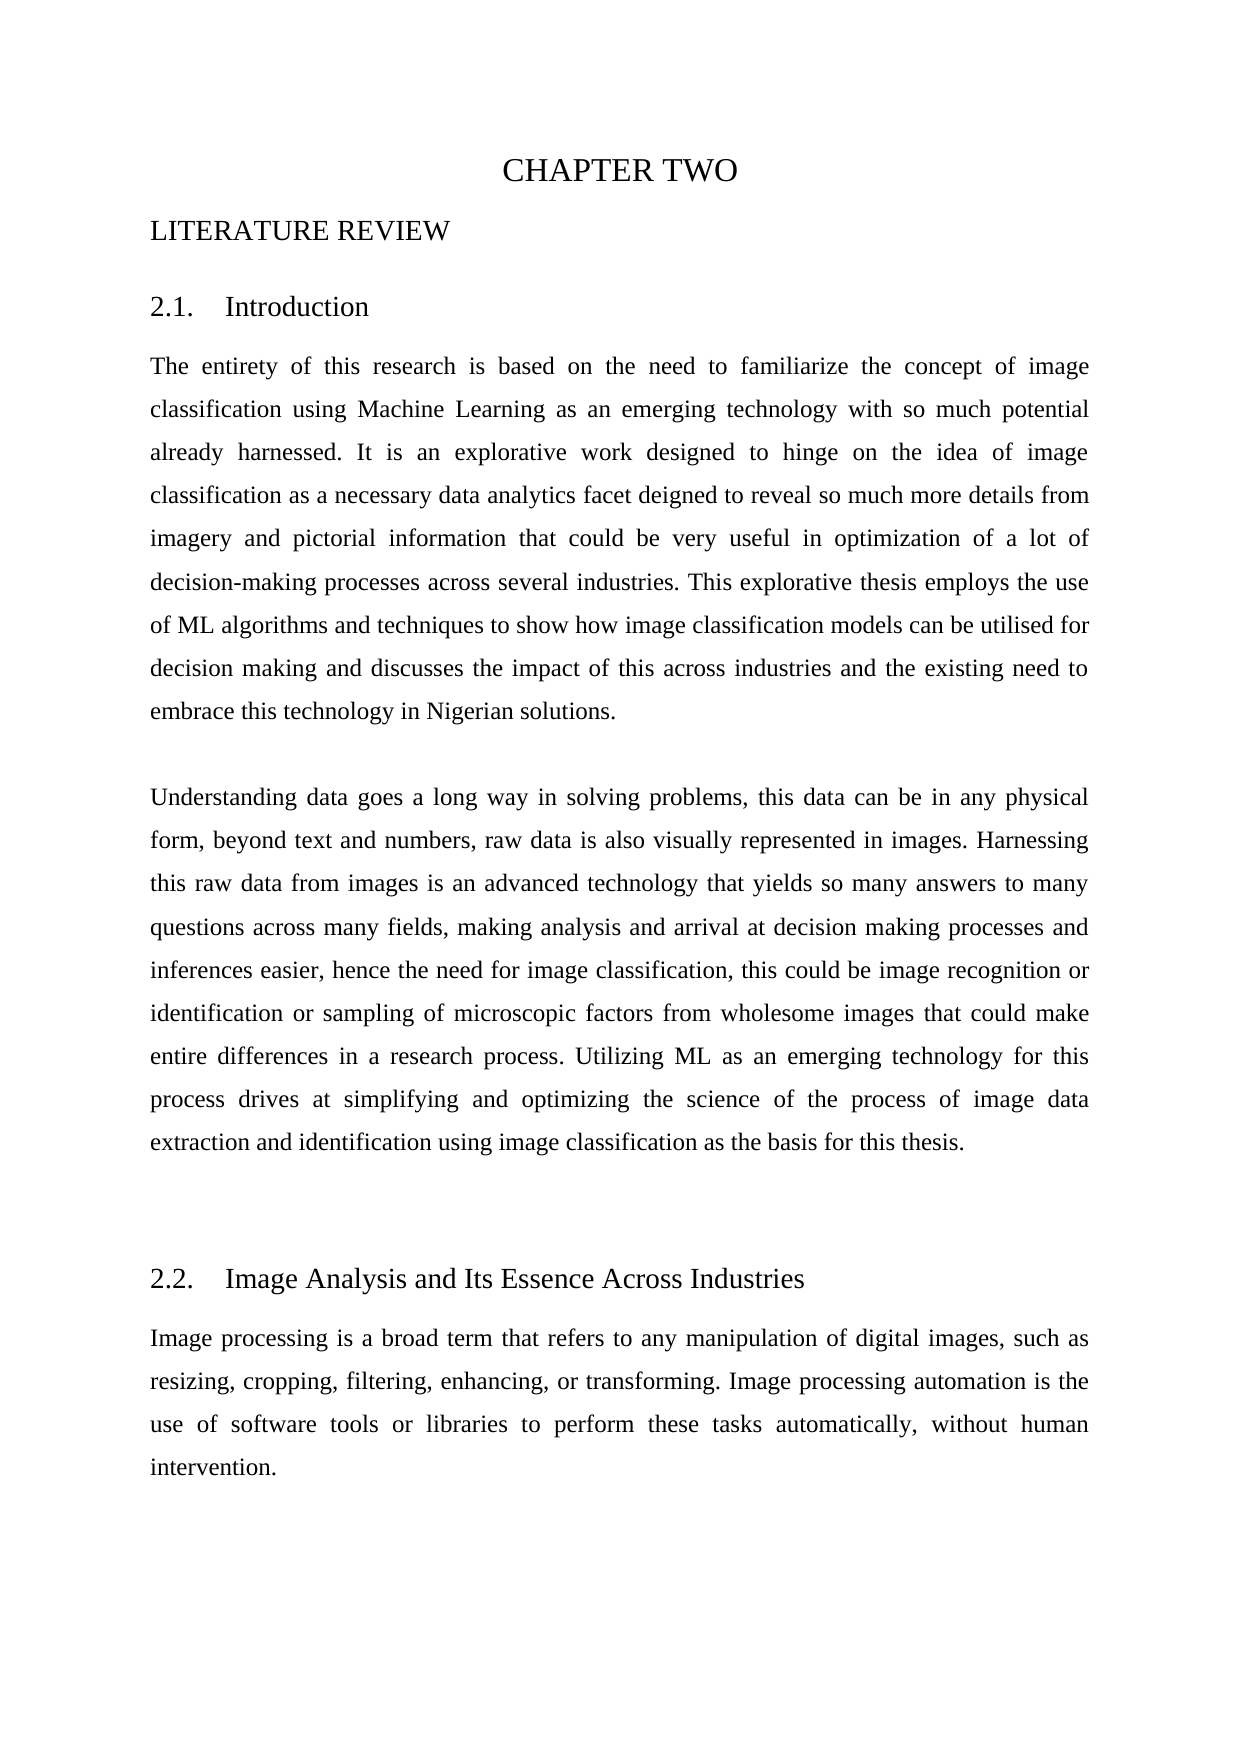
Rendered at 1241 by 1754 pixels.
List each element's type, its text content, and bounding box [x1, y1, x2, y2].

subtitle CHAPTER TWO [150, 150, 1090, 188]
subtitle Introduction [150, 289, 1090, 322]
text Understanding data goes a long way in solving problems, this data can be in any physical form, beyond text and numbers, raw data is also visually represented in images. Harnessing this raw data from images is an advanced technology that yields so many answers to many questions across many fields, making analysis and arrival at decision making processes and inferences easier, hence the need for image classification, this could be image recognition or identification or sampling of microscopic factors from wholesome images that could make entire differences in a research process. Utilizing ML as an emerging technology for this process drives at simplifying and optimizing the science of the process of image data extraction and identification using image classification as the basis for this thesis. [150, 782, 1090, 1156]
text Image processing is a broad term that refers to any manipulation of digital images, such as resizing, cropping, filtering, enhancing, or transforming. Image processing automation is the use of software tools or libraries to perform these tasks automatically, without human intervention. [150, 1323, 1090, 1481]
text The entirety of this research is based on the need to familiarize the concept of image classification using Machine Learning as an emerging technology with so much potential already harnessed. It is an explorative work designed to hinge on the idea of image classification as a necessary data analytics facet deigned to reveal so much more details from imagery and pictorial information that could be very useful in optimization of a lot of decision-making processes across several industries. This explorative thesis employs the use of ML algorithms and techniques to show how image classification models can be utilised for decision making and discusses the impact of this across industries and the existing need to embrace this technology in Nigerian solutions. [150, 351, 1090, 725]
subtitle Image Analysis and Its Essence Across Industries [150, 1261, 1090, 1294]
subtitle LITERATURE REVIEW [150, 213, 1090, 247]
